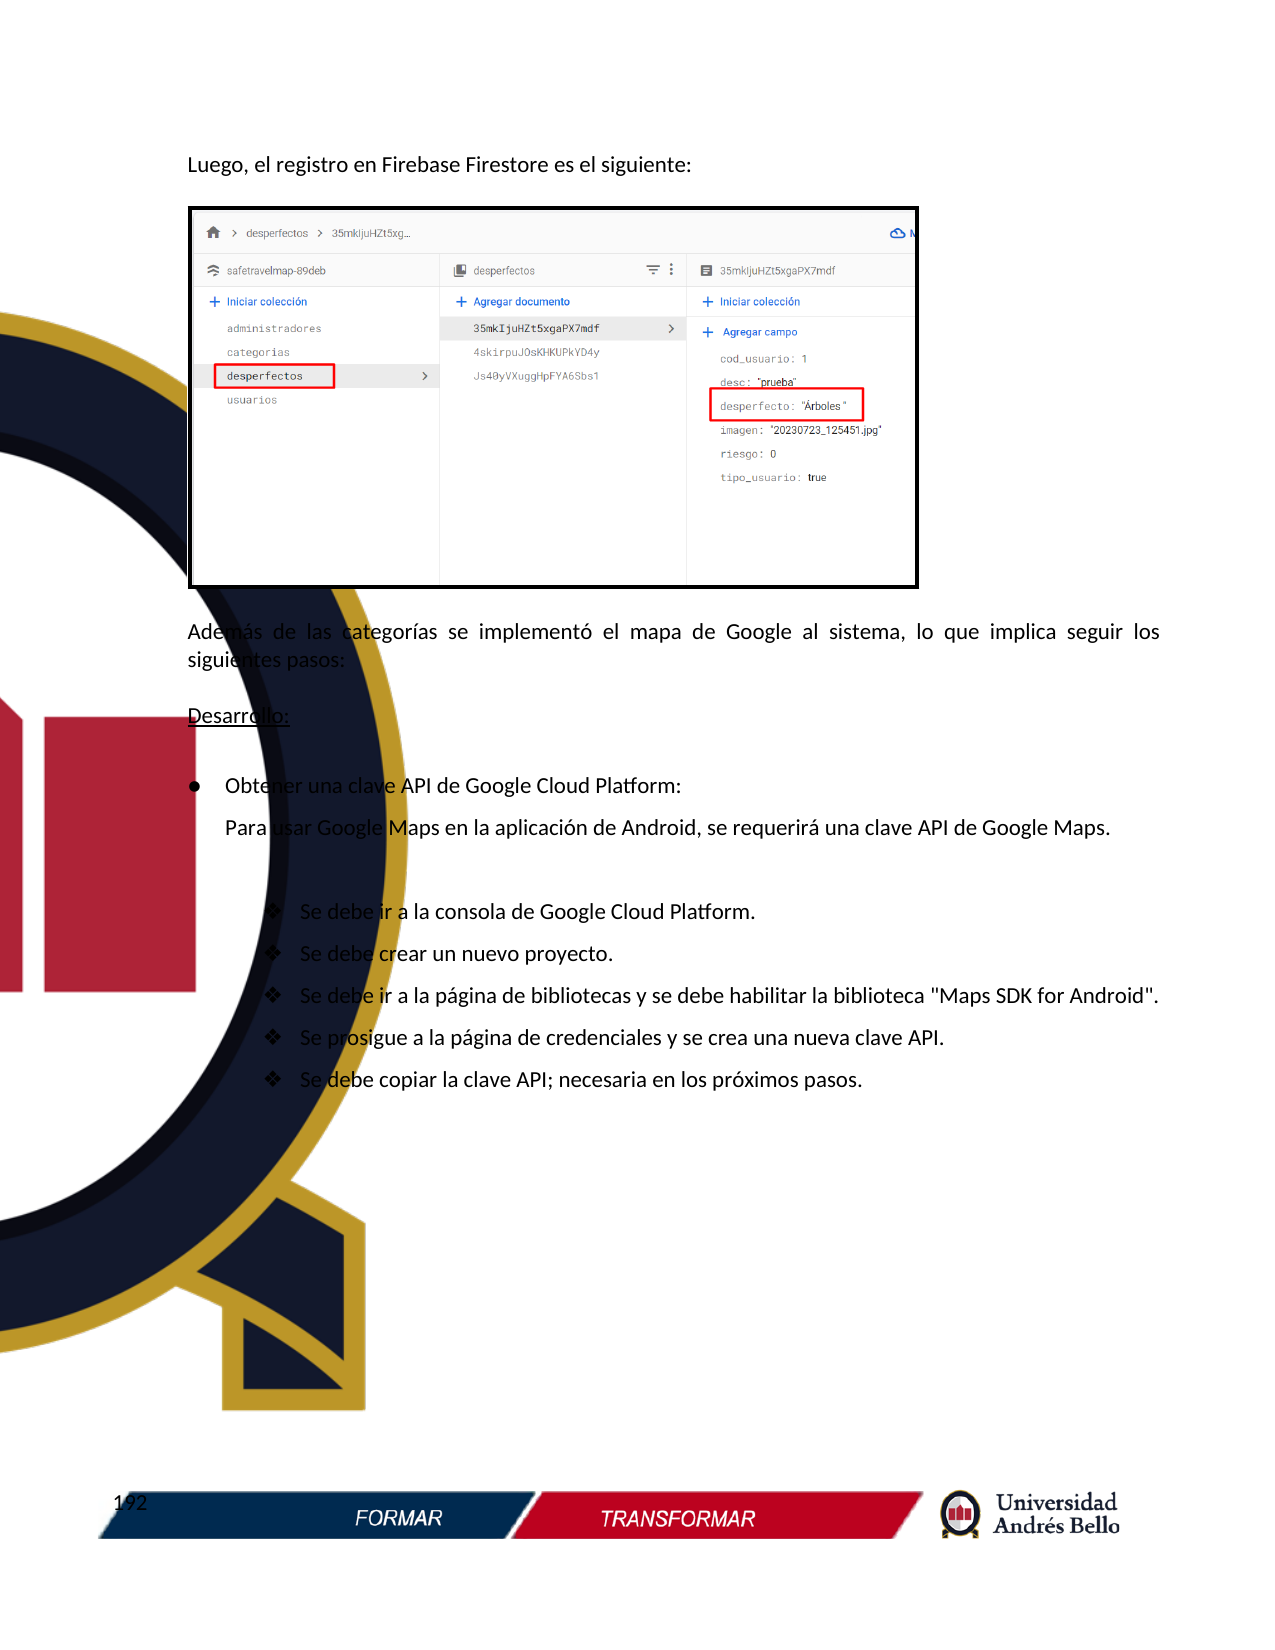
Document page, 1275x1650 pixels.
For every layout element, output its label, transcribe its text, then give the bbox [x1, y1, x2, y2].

picture [192, 210, 915, 585]
picture [0, 299, 422, 1423]
list Se debe copiar la clave API; necesaria en los próximos pasos. [262, 1065, 1162, 1093]
list Se debe ir a la página de bibliotecas y se debe habilitar la biblioteca "Maps SDK for Android". [262, 981, 1162, 1009]
picture [97, 1489, 1120, 1539]
text Además de las categorías se implementó el mapa de Google al sistema, lo que implica seguir los siguientes pasos: [187, 617, 1162, 673]
list Se debe ir a la consola de Google Cloud Platform. [262, 897, 1162, 925]
list Obtener una clave API de Google Cloud Platform: [187, 771, 1162, 799]
text Desarrollo: [187, 701, 1162, 729]
text Luego, el registro en Firebase Firestore es el siguiente: [187, 150, 1162, 178]
list Se debe crear un nuevo proyecto. [262, 939, 1162, 967]
text Para usar Google Maps en la aplicación de Android, se requerirá una clave API de Google Maps. [225, 813, 1162, 841]
list Se prosigue a la página de credenciales y se crea una nueva clave API. [262, 1023, 1162, 1051]
